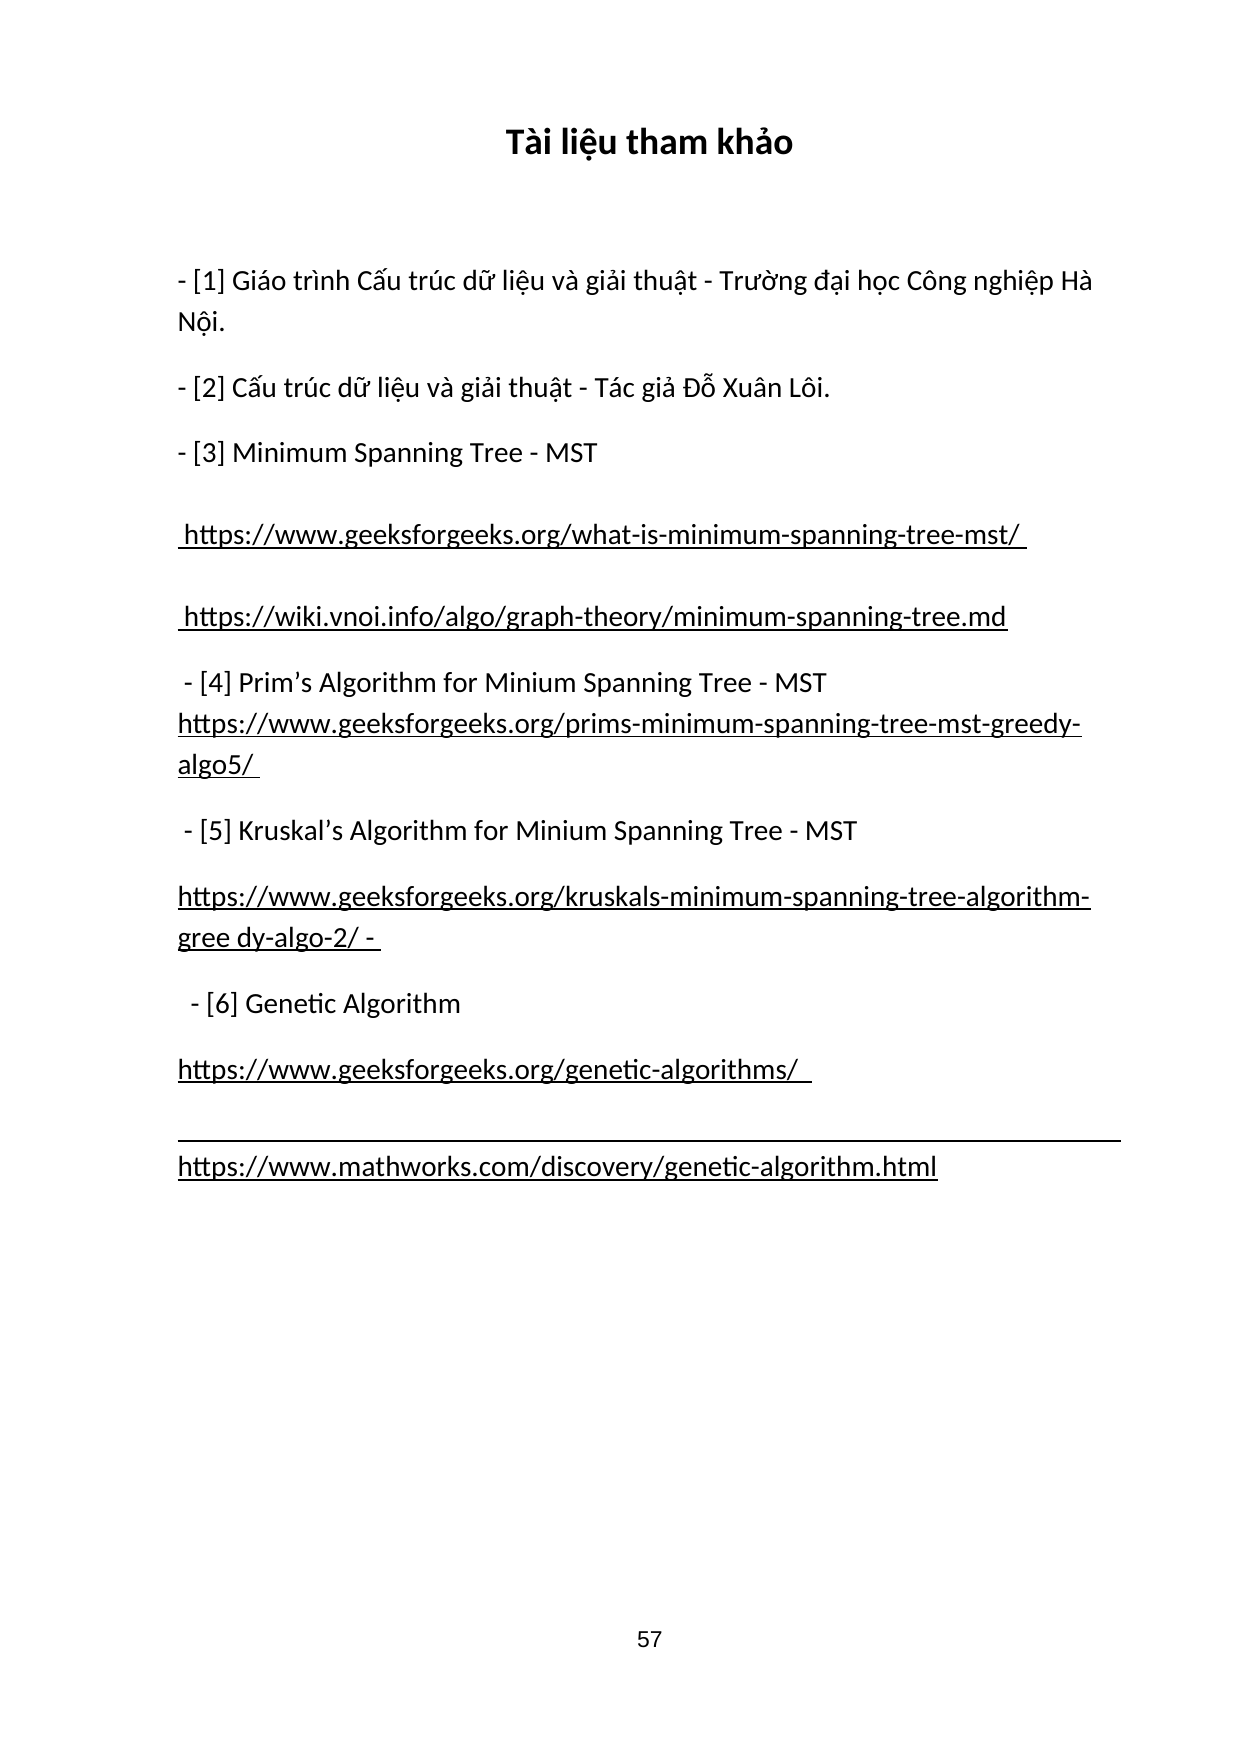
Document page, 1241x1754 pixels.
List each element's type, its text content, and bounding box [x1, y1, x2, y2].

text https://www.geeksforgeeks.org/kruskals-minimum-spanning-tree-algorithm-gree dy-algo-2/ - [177, 878, 1122, 954]
subtitle Tài liệu tham khảo [177, 118, 1122, 164]
text - [1] Giáo trình Cấu trúc dữ liệu và giải thuật - Trường đại học Công nghiệp Hà Nội. [177, 262, 1122, 338]
text https://www.geeksforgeeks.org/what-is-minimum-spanning-tree-mst/ [177, 516, 1122, 552]
text - [4] Prim’s Algorithm for Minium Spanning Tree - MST https://www.geeksforgeeks.org/prims-minimum-spanning-tree-mst-greedy-algo5/ [177, 664, 1122, 782]
text - [6] Genetic Algorithm [177, 985, 1122, 1021]
text https://wiki.vnoi.info/algo/graph-theory/minimum-spanning-tree.md [177, 598, 1122, 634]
text https://www.mathworks.com/discovery/genetic-algorithm.html [177, 1117, 1122, 1184]
text https://www.geeksforgeeks.org/genetic-algorithms/ [177, 1051, 1122, 1086]
text - [2] Cấu trúc dữ liệu và giải thuật - Tác giả Đỗ Xuân Lôi. [177, 369, 1122, 404]
text - [5] Kruskal’s Algorithm for Minium Spanning Tree - MST [177, 812, 1122, 848]
text - [3] Minimum Spanning Tree - MST [177, 434, 1122, 470]
